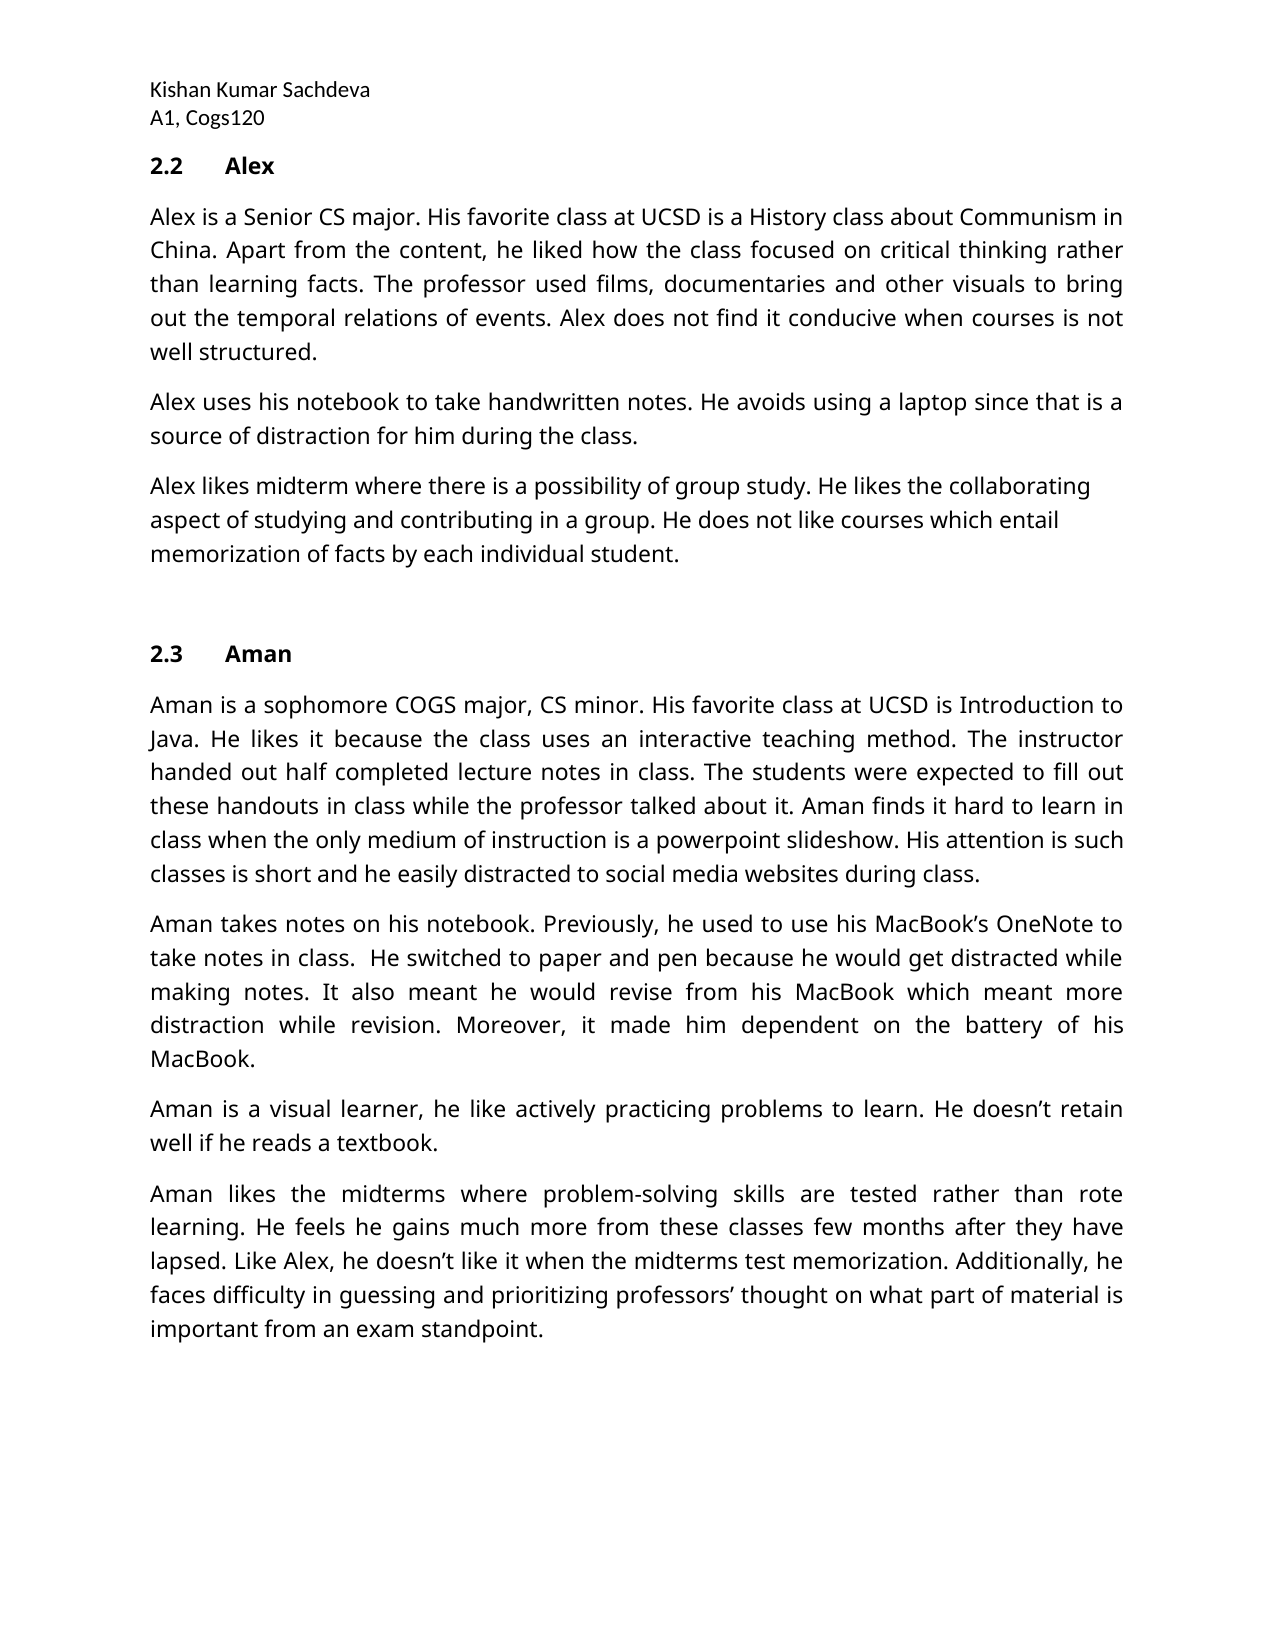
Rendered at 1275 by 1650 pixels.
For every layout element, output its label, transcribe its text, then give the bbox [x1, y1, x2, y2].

text Alex likes midterm where there is a possibility of group study. He likes the collaborating aspect of studying and contributing in a group. He does not like courses which entail memorization of facts by each individual student. [150, 470, 1125, 569]
text 2.2 Alex [150, 150, 1125, 181]
text Aman takes notes on his notebook. Previously, he used to use his MacBook’s OneNote to take notes in class. He switched to paper and pen because he would get distracted while making notes. It also meant he would revise from his MacBook which meant more distraction while revision. Moreover, it made him dependent on the battery of his MacBook. [150, 908, 1125, 1074]
text Alex is a Senior CS major. His favorite class at UCSD is a History class about Communism in China. Apart from the content, he liked how the class focused on critical thinking rather than learning facts. The professor used films, documentaries and other visuals to bring out the temporal relations of events. Alex does not find it conducive when courses is not well structured. [150, 200, 1125, 367]
text Aman is a sophomore COGS major, CS minor. His favorite class at UCSD is Introduction to Java. He likes it because the class uses an interactive teaching method. The instructor handed out half completed lecture notes in class. The students were expected to fill out these handouts in class while the professor talked about it. Aman finds it hard to learn in class when the only medium of instruction is a powerpoint slideshow. His attention is such classes is short and he easily distracted to social media websites during class. [150, 689, 1125, 889]
text 2.3 Aman [150, 638, 1125, 669]
text Alex uses his notebook to take handwritten notes. He avoids using a laptop since that is a source of distraction for him during the class. [150, 386, 1125, 451]
text Aman is a visual learner, he like actively practicing problems to learn. He doesn’t retain well if he reads a textbook. [150, 1093, 1125, 1158]
text Aman likes the midterms where problem-solving skills are tested rather than rote learning. He feels he gains much more from these classes few months after they have lapsed. Like Alex, he doesn’t like it when the midterms test memorization. Additionally, he faces difficulty in guessing and prioritizing professors’ thought on what part of material is important from an exam standpoint. [150, 1177, 1125, 1344]
